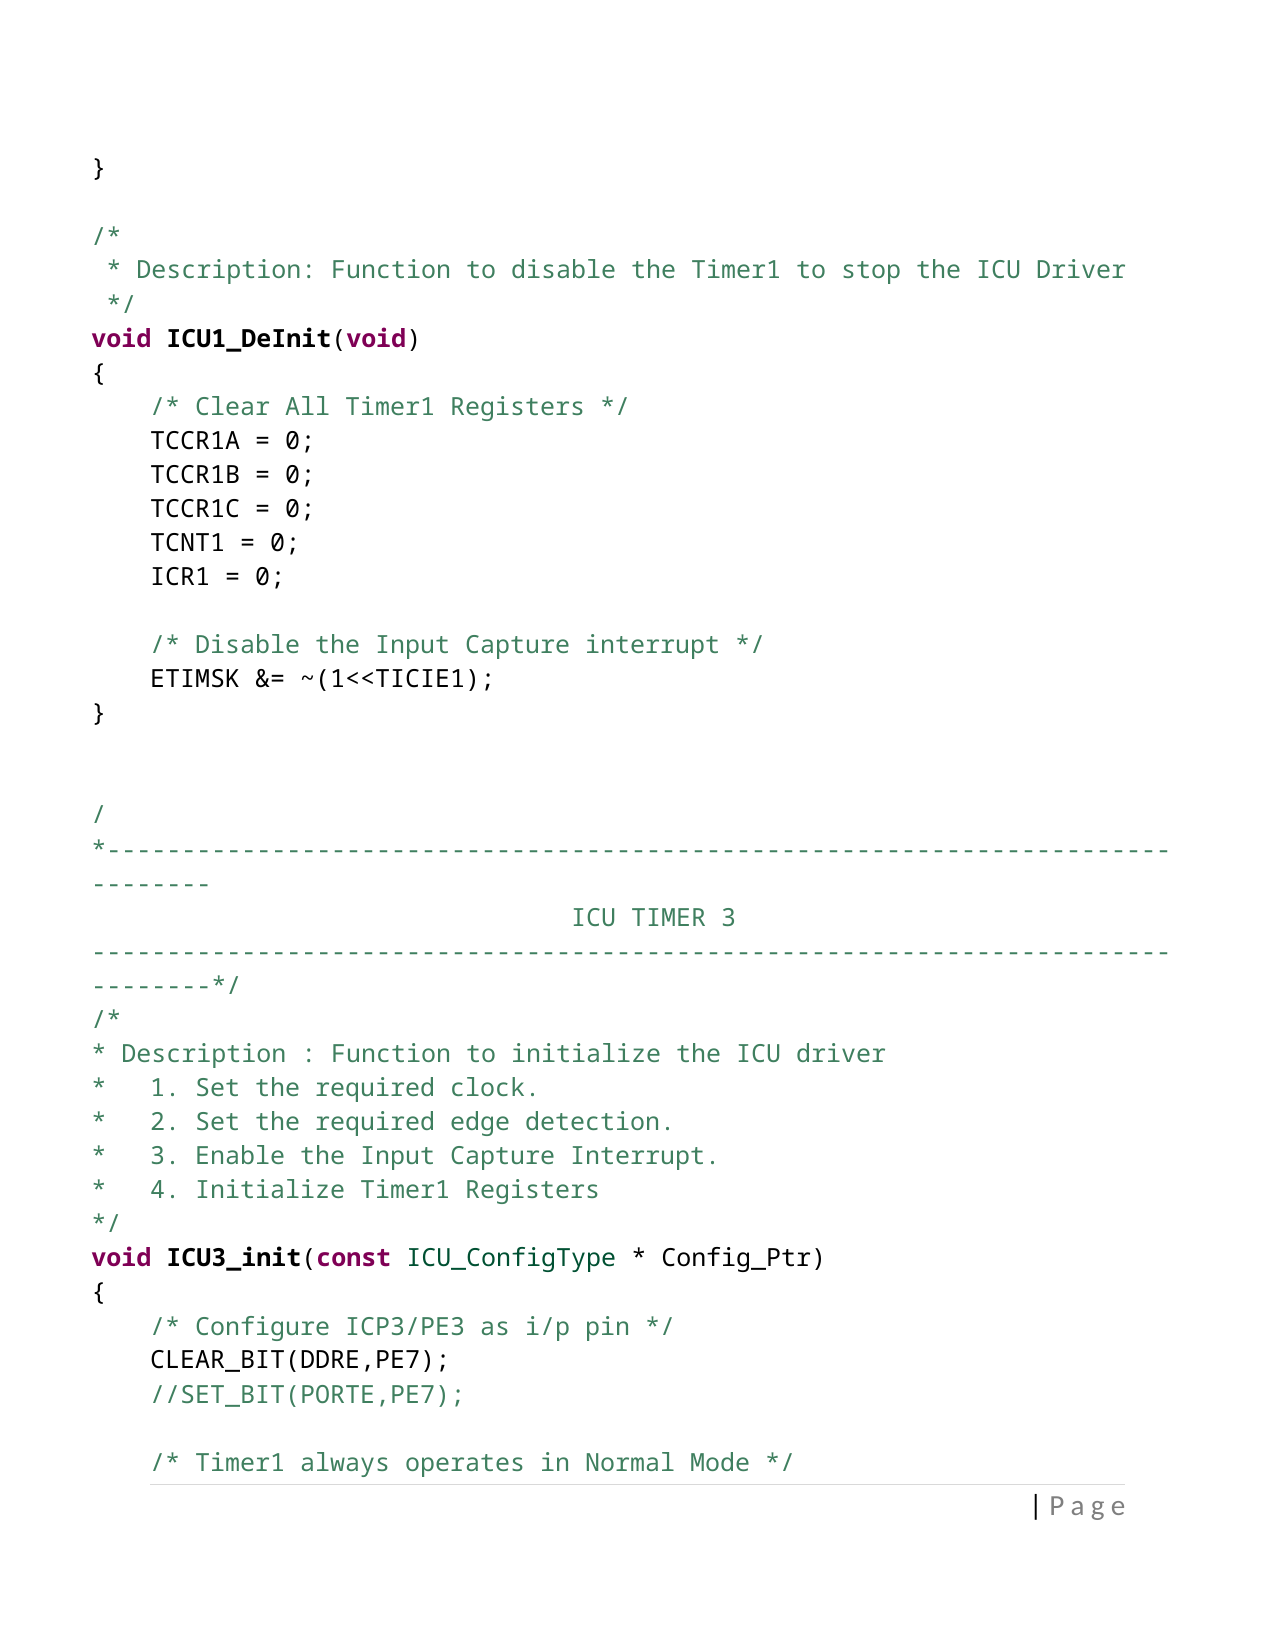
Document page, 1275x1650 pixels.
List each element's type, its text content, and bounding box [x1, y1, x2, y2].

text * Description: Function to disable the Timer1 to stop the ICU Driver [91, 252, 1184, 286]
text ICU TIMER 3 [91, 899, 1184, 933]
text } [91, 695, 1184, 729]
text TCCR1A = 0; [91, 422, 1184, 457]
text CLEAR_BIT(DDRE,PE7); [91, 1342, 1184, 1376]
text */ [91, 1206, 1184, 1240]
text * 4. Initialize Timer1 Registers [91, 1172, 1184, 1206]
text * 3. Enable the Input Capture Interrupt. [91, 1138, 1184, 1172]
text void ICU1_DeInit(void) [91, 320, 1184, 354]
text void ICU3_init(const ICU_ConfigType * Config_Ptr) [91, 1240, 1184, 1274]
text ICR1 = 0; [91, 559, 1184, 593]
text ETIMSK &= ~(1<<TICIE1); [91, 661, 1184, 695]
text /* Clear All Timer1 Registers */ [91, 388, 1184, 422]
text //SET_BIT(PORTE,PE7); [91, 1376, 1184, 1410]
text /* [91, 218, 1184, 252]
text TCCR1B = 0; [91, 457, 1184, 491]
text * 1. Set the required clock. [91, 1070, 1184, 1104]
text * 2. Set the required edge detection. [91, 1104, 1184, 1138]
text TCNT1 = 0; [91, 525, 1184, 559]
text /* Timer1 always operates in Normal Mode */ [91, 1444, 1184, 1478]
text */ [91, 286, 1184, 320]
text } [91, 150, 1184, 184]
text { [91, 354, 1184, 388]
text { [91, 1274, 1184, 1308]
text /* Configure ICP3/PE3 as i/p pin */ [91, 1308, 1184, 1342]
text * Description : Function to initialize the ICU driver [91, 1036, 1184, 1070]
text /* Disable the Input Capture interrupt */ [91, 627, 1184, 661]
text --------------------------------------------------------------------------------*/ [91, 933, 1184, 1002]
text /* [91, 1002, 1184, 1036]
text /*------------------------------------------------------------------------------- [91, 797, 1184, 899]
text TCCR1C = 0; [91, 491, 1184, 525]
